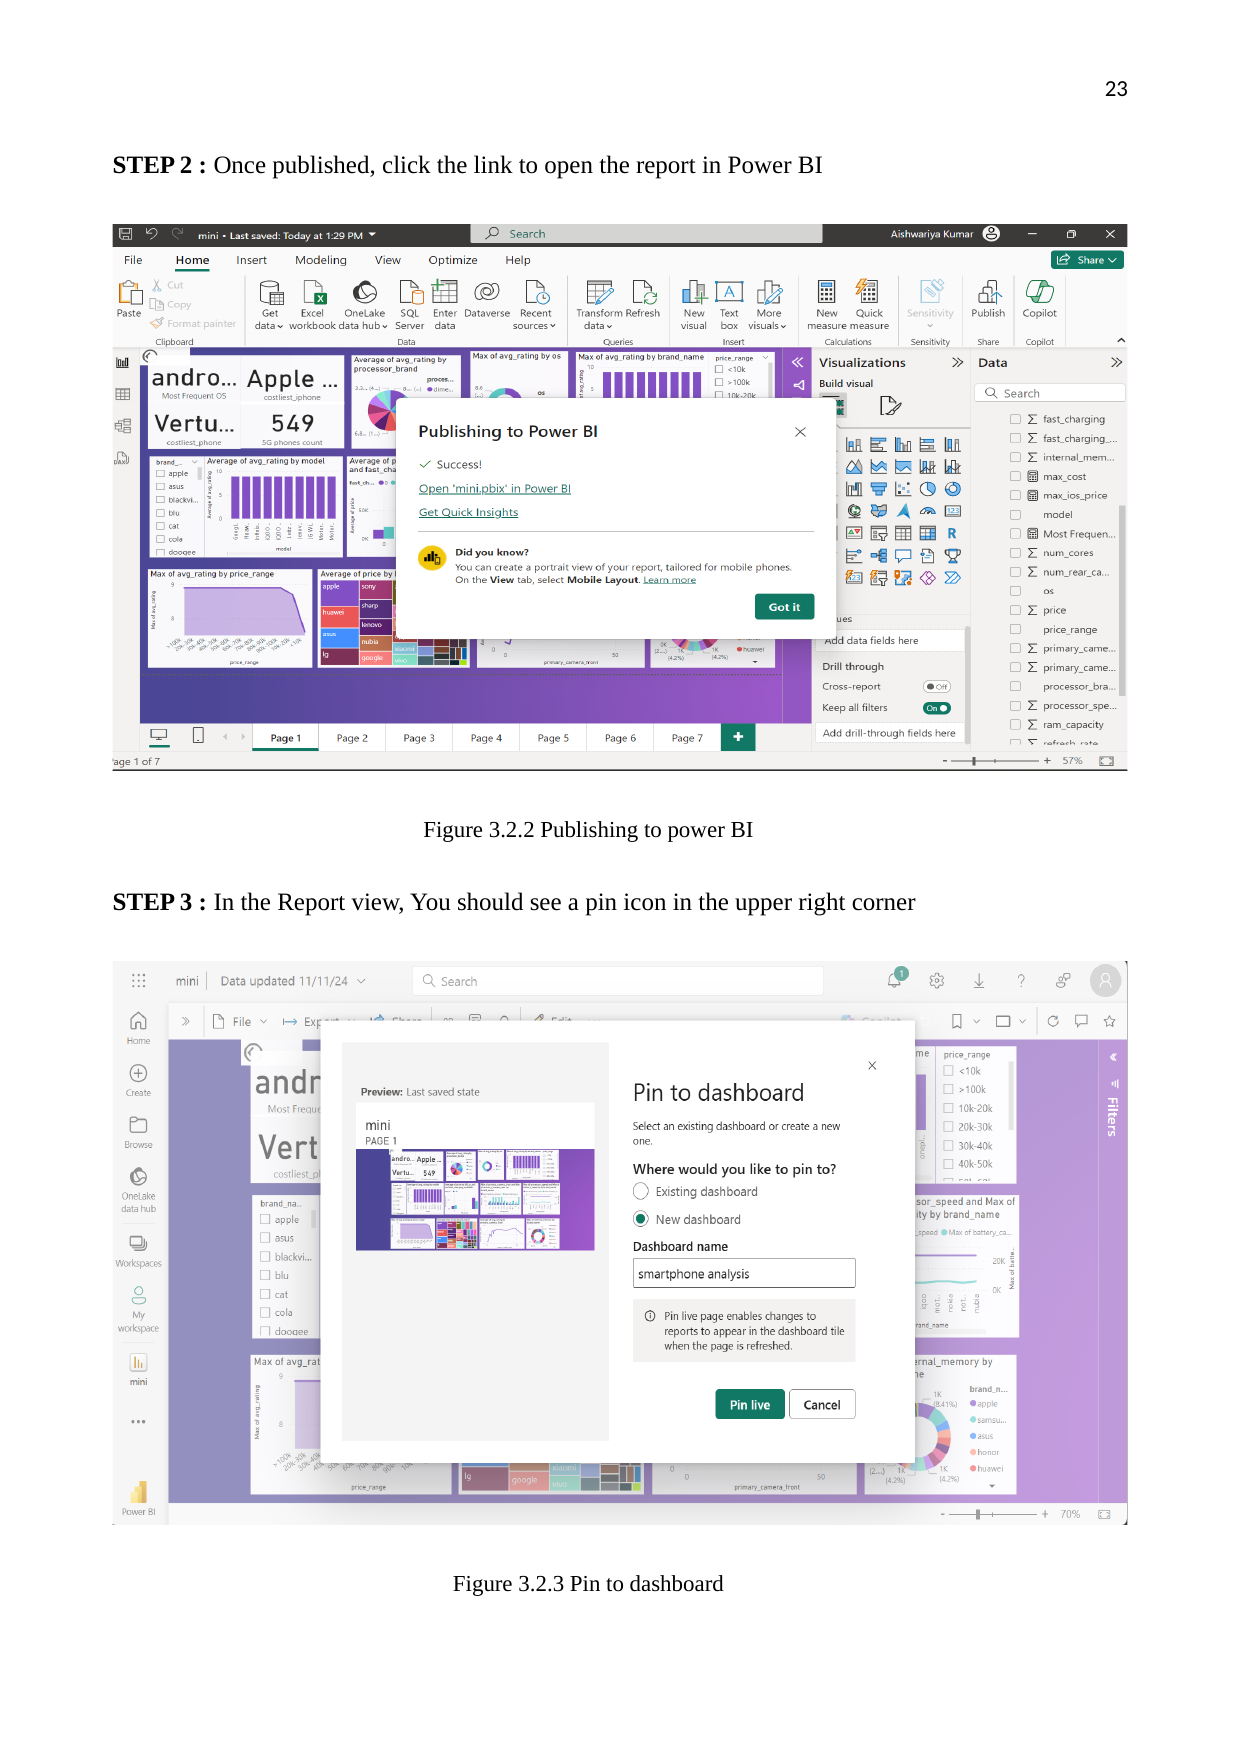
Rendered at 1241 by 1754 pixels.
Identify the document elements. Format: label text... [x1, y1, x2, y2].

text Figure 3.2.2 Publishing to power BI [112, 816, 1064, 842]
text STEP 3 : In the Report view, You should see a pin icon in the upper right corner [112, 887, 1064, 915]
picture [112, 224, 1128, 771]
picture [112, 961, 1128, 1525]
text Figure 3.2.3 Pin to dashboard [112, 1571, 1064, 1597]
text STEP 2 : Once published, click the link to open the report in Power BI [112, 150, 1064, 179]
